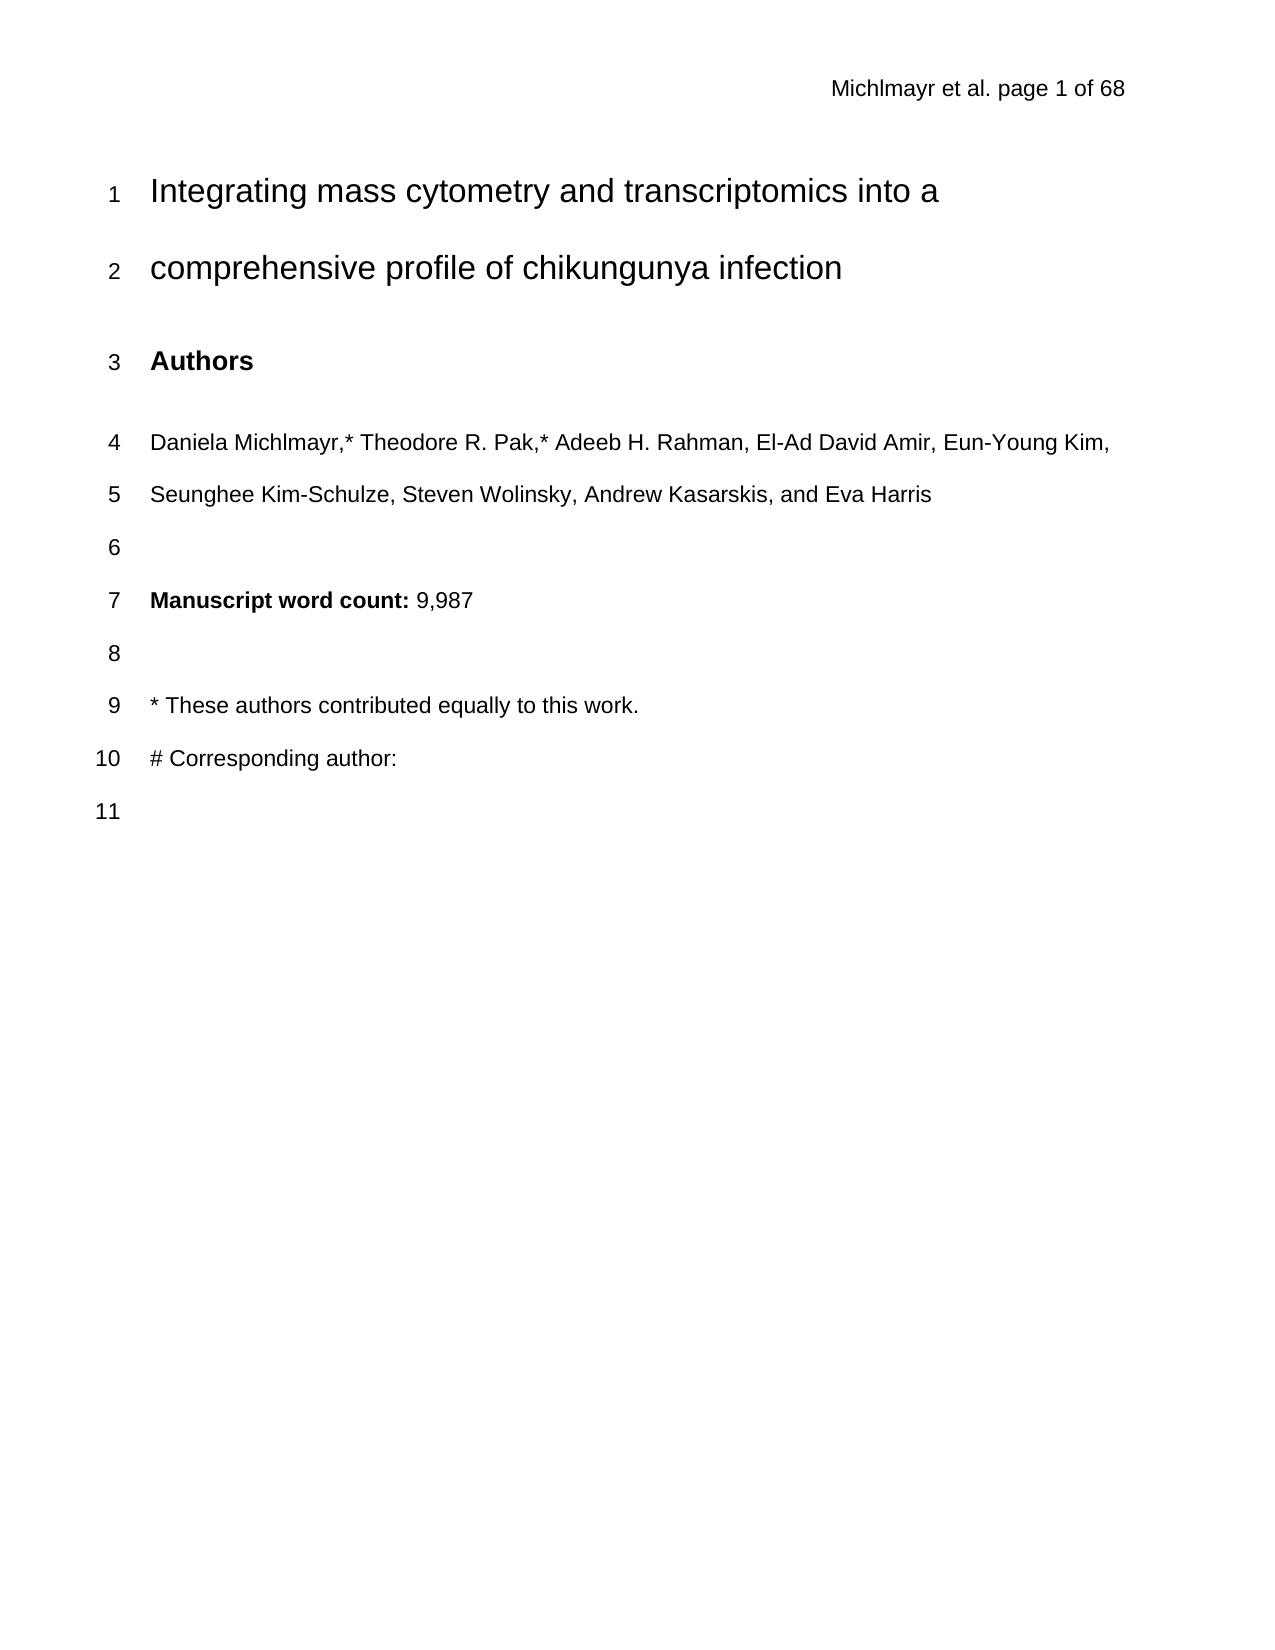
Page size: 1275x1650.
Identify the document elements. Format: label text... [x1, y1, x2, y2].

subtitle Integrating mass cytometry and transcriptomics into a comprehensive profile of chikungunya infection [150, 171, 1125, 286]
text Daniela Michlmayr,* Theodore R. Pak,* Adeeb H. Rahman, El-Ad David Amir, Eun-Young Kim, Seunghee Kim-Schulze, Steven Wolinsky, Andrew Kasarskis, and Eva Harris [150, 429, 1125, 508]
text * These authors contributed equally to this work. [150, 692, 1125, 719]
text Manuscript word count: 9,987 [150, 587, 1125, 613]
subtitle Authors [150, 345, 1125, 377]
text # Corresponding author: [150, 745, 1125, 771]
